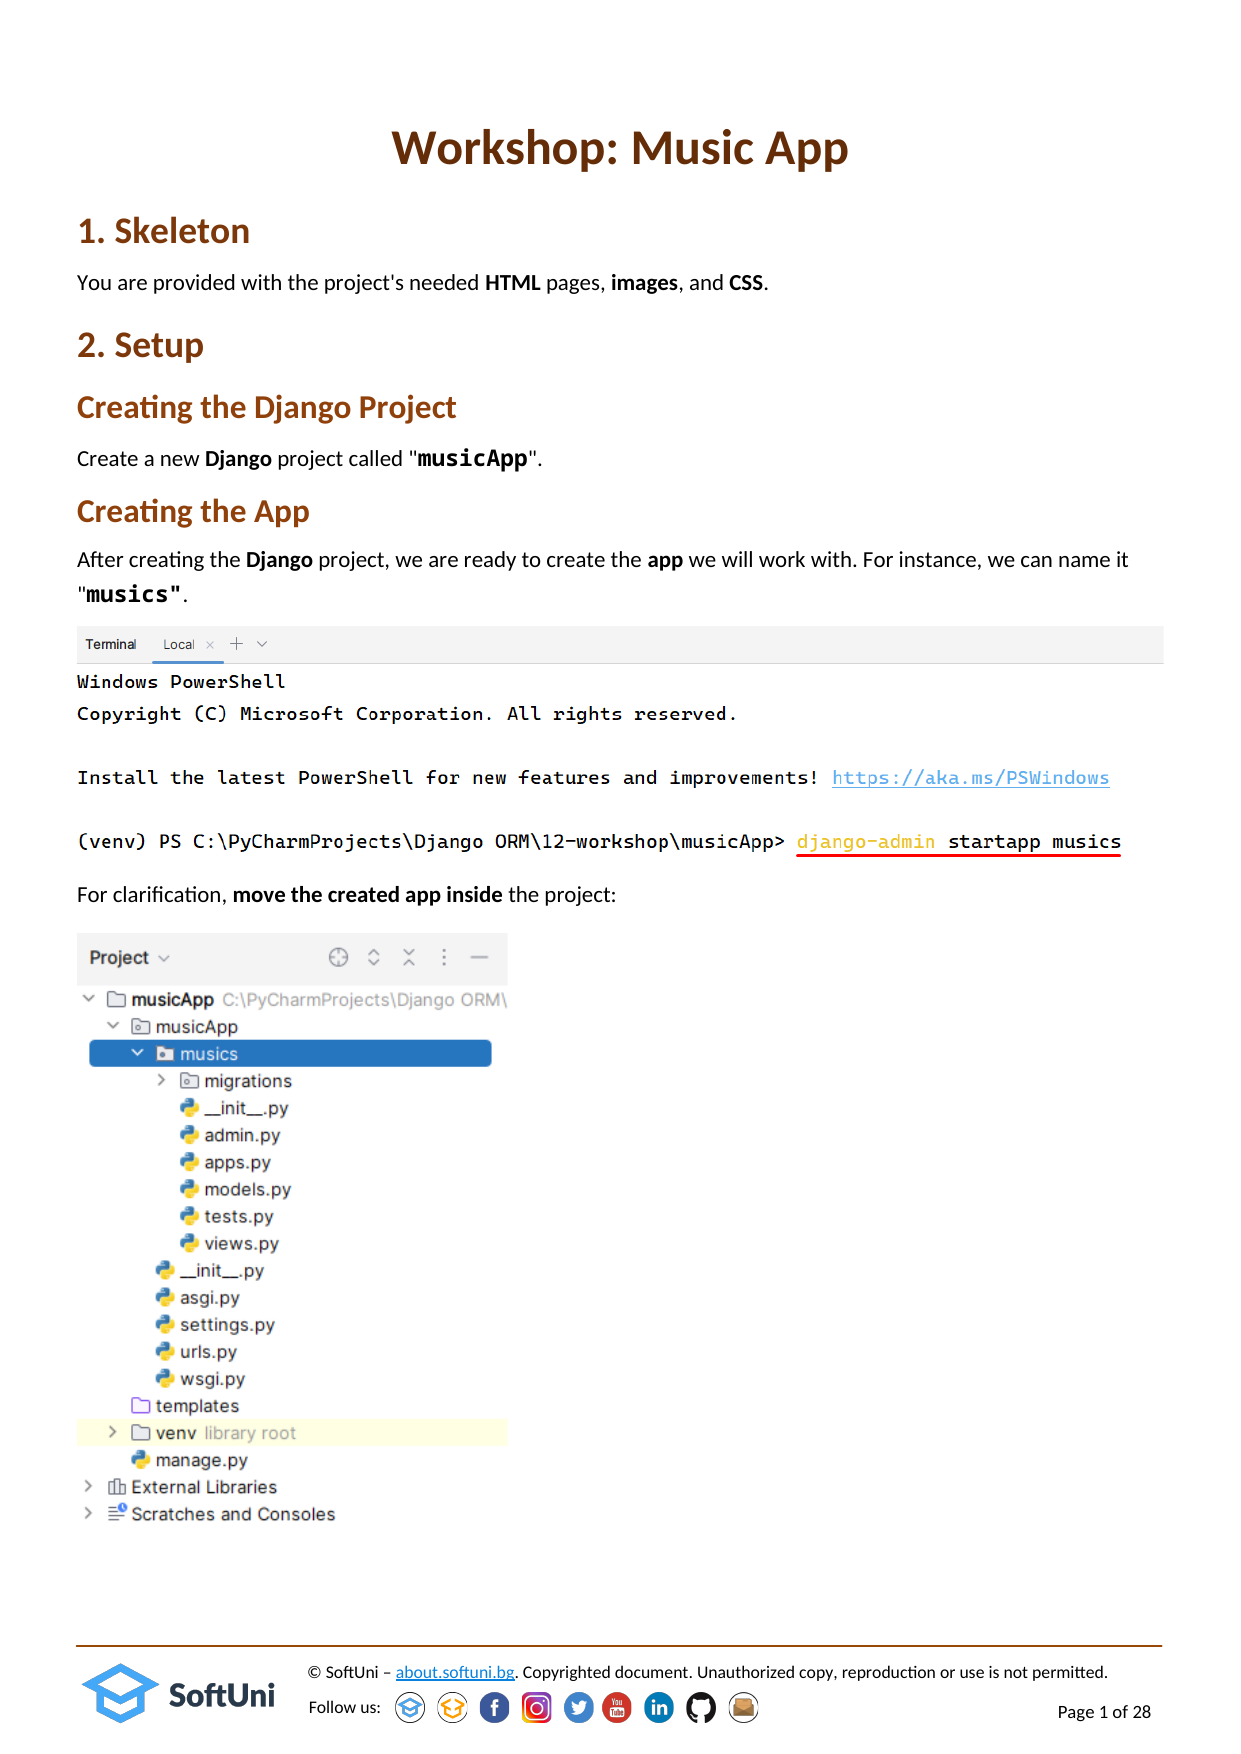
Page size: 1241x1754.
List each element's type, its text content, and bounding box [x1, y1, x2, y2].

picture [644, 1692, 653, 1701]
picture [644, 1714, 653, 1723]
picture [76, 626, 1164, 864]
picture [728, 1692, 759, 1723]
text For clarification, move the created app inside the project: [77, 881, 1163, 909]
text Create a new Django project called "musicApp". [77, 442, 1163, 473]
picture [658, 1705, 667, 1714]
picture [75, 1658, 281, 1729]
subtitle Creating the App [77, 490, 1163, 531]
picture [395, 1692, 425, 1723]
subtitle Skeleton [77, 207, 1163, 253]
picture [602, 1692, 632, 1723]
subtitle Setup [77, 321, 1163, 367]
subtitle Creating the Django Project [77, 386, 1163, 427]
picture [479, 1692, 510, 1723]
text After creating the Django project, we are ready to create the app we will work with. For instance, we can name it "musics". [77, 545, 1163, 609]
text You are provided with the project's needed HTML pages, images, and CSS. [77, 268, 1163, 296]
picture [437, 1692, 468, 1723]
picture [522, 1692, 552, 1723]
picture [665, 1692, 674, 1701]
subtitle Workshop: Music App [77, 116, 1163, 177]
picture [564, 1692, 594, 1723]
picture [665, 1714, 674, 1723]
picture [76, 933, 508, 1530]
picture [686, 1692, 716, 1723]
